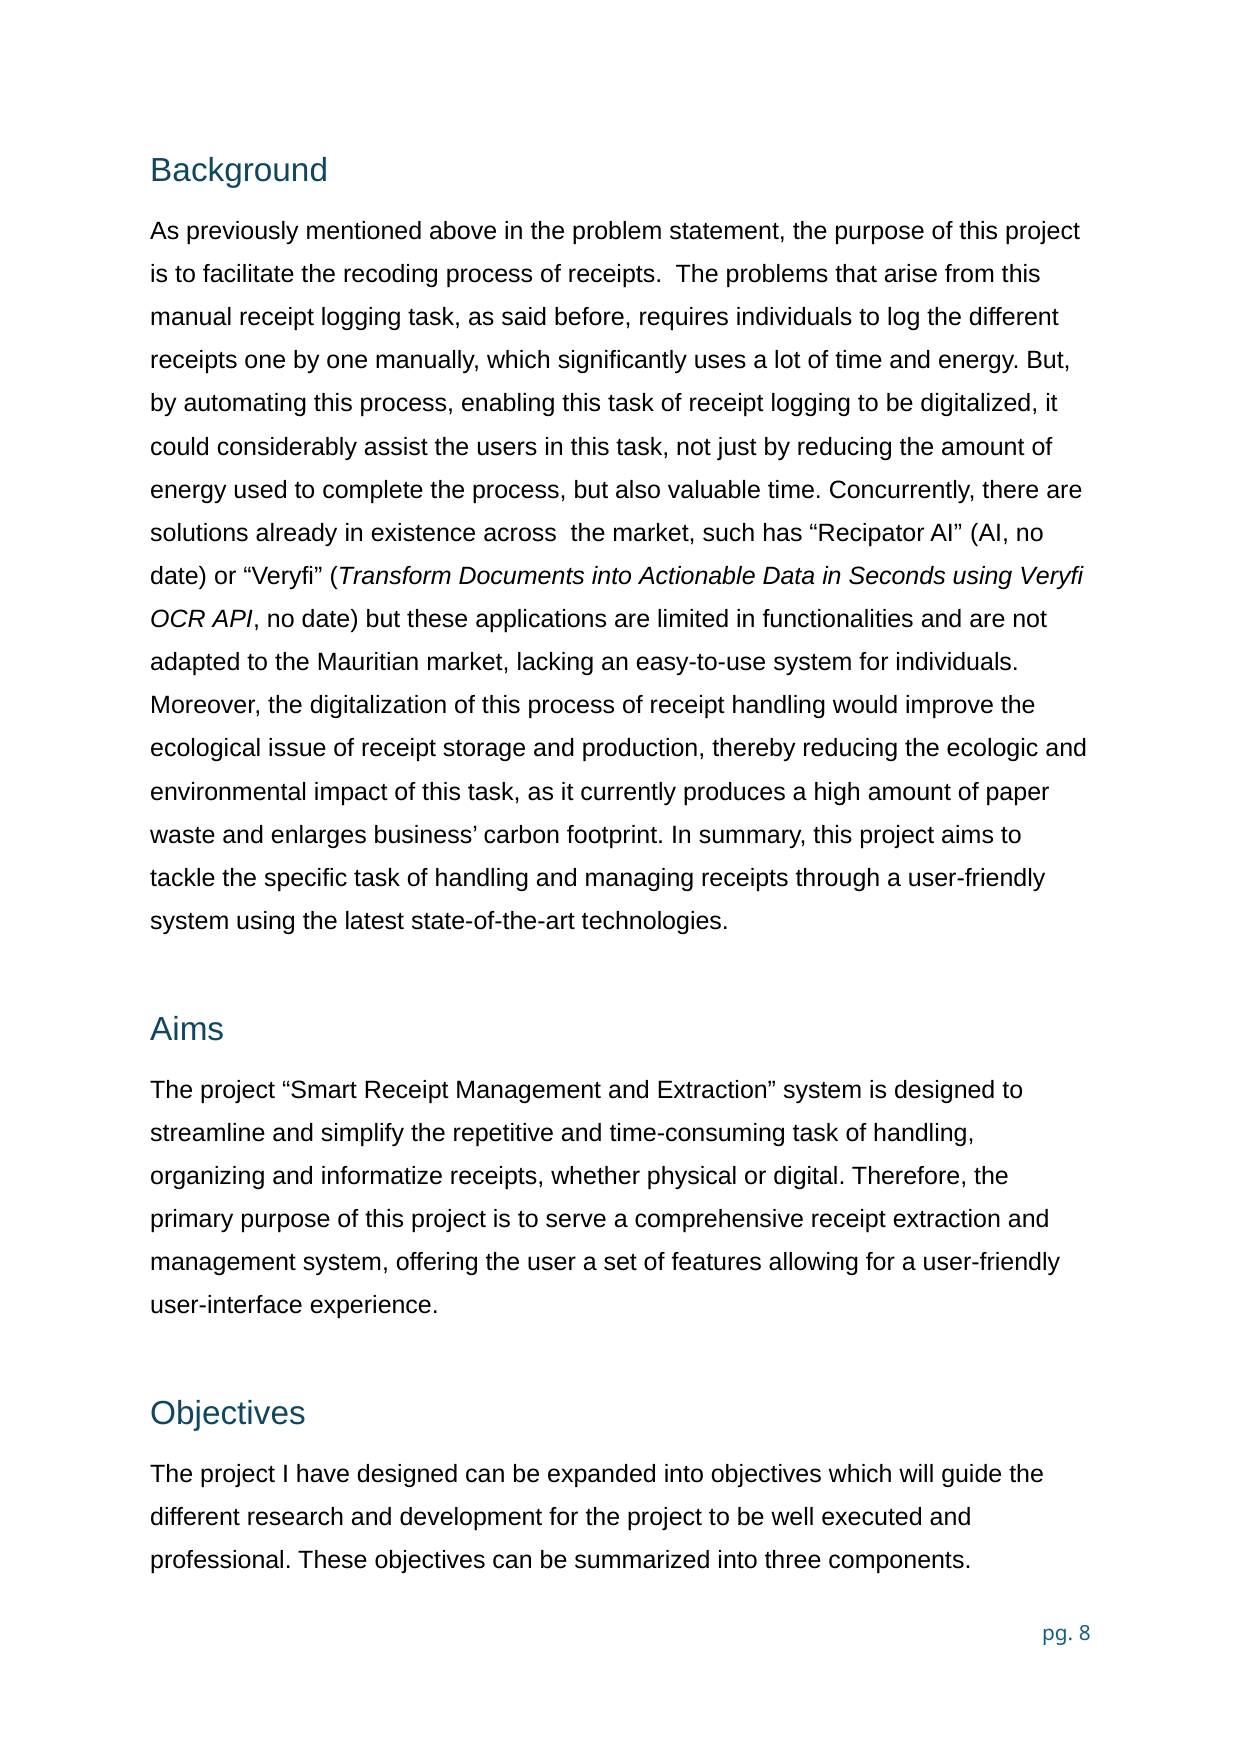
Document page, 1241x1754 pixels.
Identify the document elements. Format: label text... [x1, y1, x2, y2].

text The project “Smart Receipt Management and Extraction” system is designed to streamline and simplify the repetitive and time-consuming task of handling, organizing and informatize receipts, whether physical or digital. Therefore, the primary purpose of this project is to serve a comprehensive receipt extraction and management system, offering the user a set of features allowing for a user-friendly user-interface experience. [150, 1075, 1090, 1319]
subtitle Objectives [150, 1393, 1090, 1432]
text The project I have designed can be expanded into objectives which will guide the different research and development for the project to be well executed and professional. These objectives can be summarized into three components. [150, 1459, 1090, 1574]
subtitle Aims [150, 1009, 1090, 1047]
text As previously mentioned above in the problem statement, the purpose of this project is to facilitate the recoding process of receipts. The problems that arise from this manual receipt logging task, as said before, requires individuals to log the different receipts one by one manually, which significantly uses a lot of time and energy. But, by automating this process, enabling this task of receipt logging to be digitalized, it could considerably assist the users in this task, not just by reducing the amount of energy used to complete the process, but also valuable time. Concurrently, there are solutions already in existence across the market, such has “Recipator AI” (AI, no date) or “Veryfi” (Transform Documents into Actionable Data in Seconds using Veryfi OCR API, no date) but these applications are limited in functionalities and are not adapted to the Mauritian market, lacking an easy-to-use system for individuals. Moreover, the digitalization of this process of receipt handling would improve the ecological issue of receipt storage and production, thereby reducing the ecologic and environmental impact of this task, as it currently produces a high amount of paper waste and enlarges business’ carbon footprint. In summary, this project aims to tackle the specific task of handling and managing receipts through a user-friendly system using the latest state-of-the-art technologies. [150, 216, 1090, 935]
subtitle Background [150, 150, 1090, 188]
